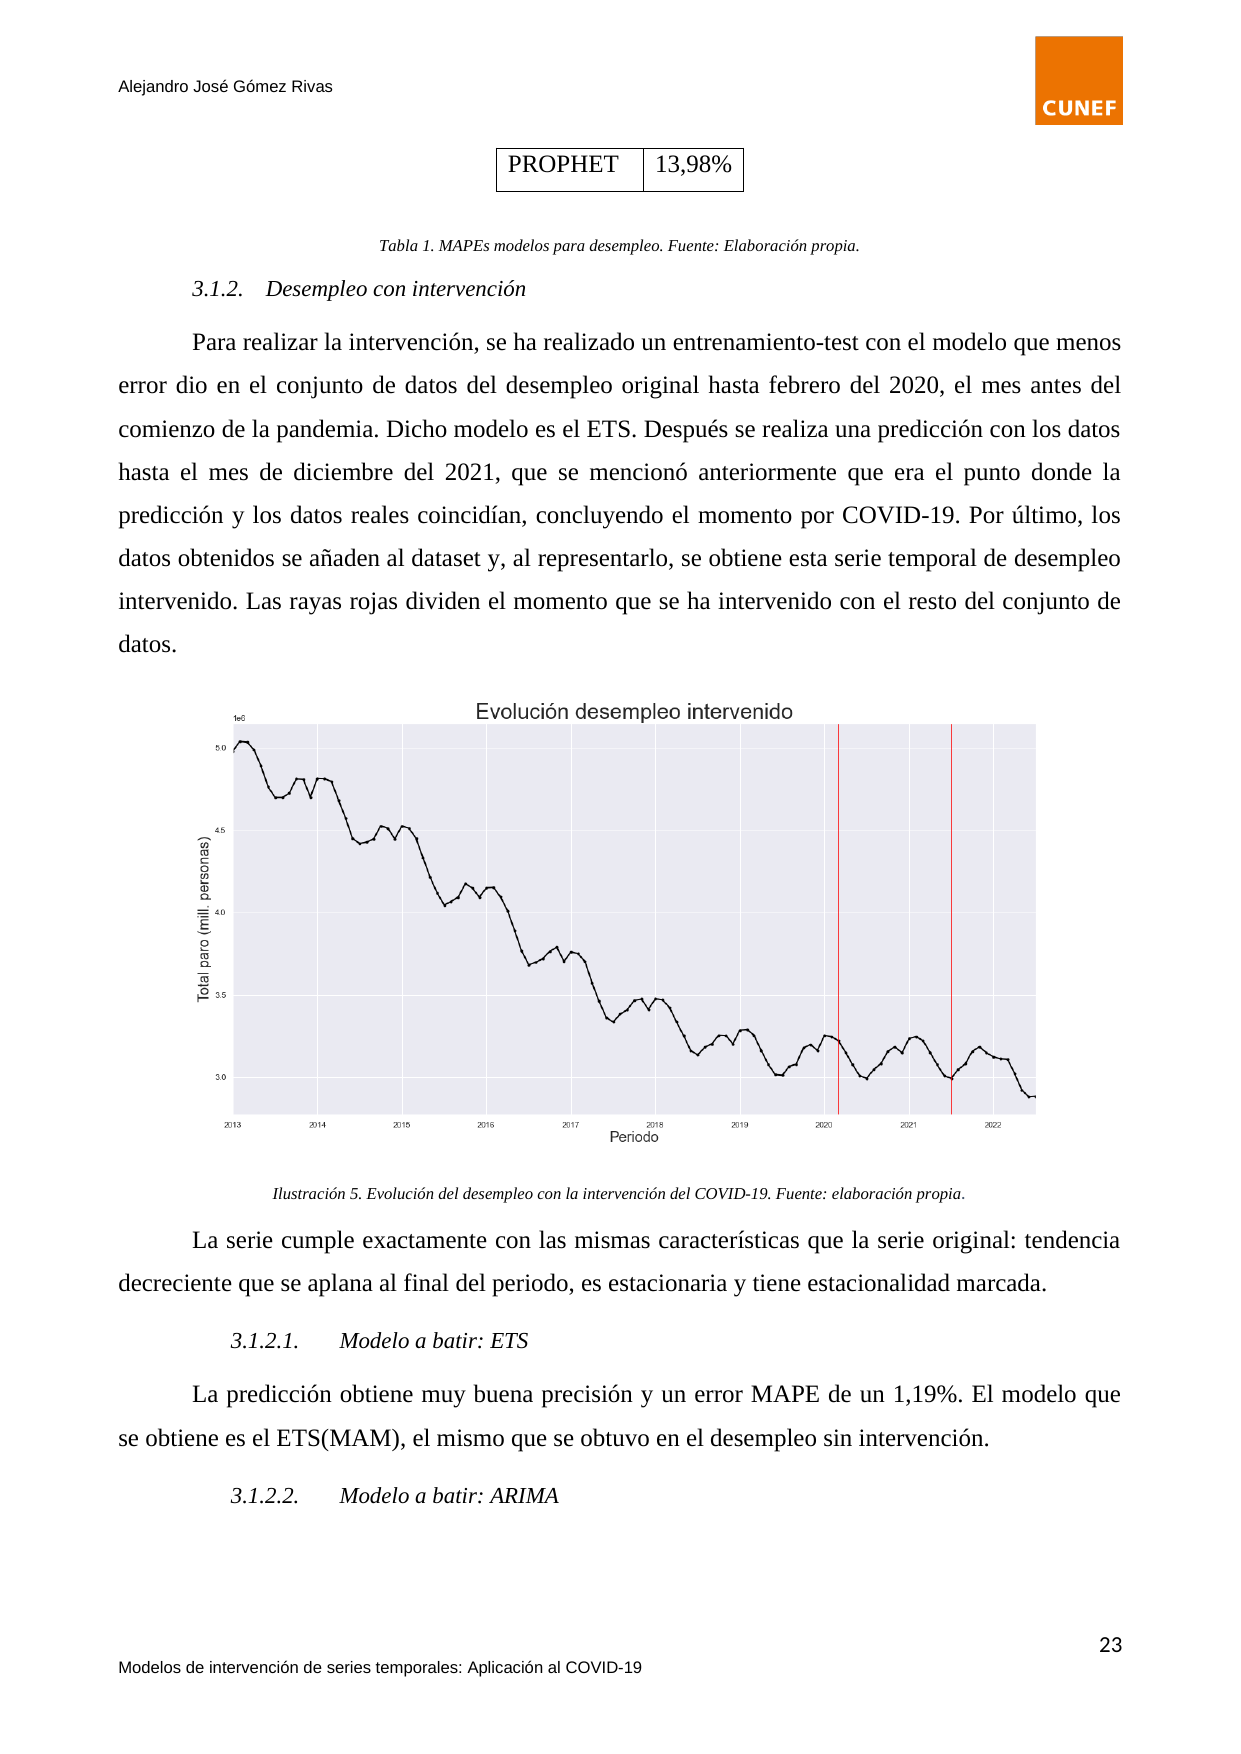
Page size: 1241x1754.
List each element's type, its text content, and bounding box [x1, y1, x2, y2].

text La serie cumple exactamente con las mismas características que la serie original: tendencia decreciente que se aplana al final del periodo, es estacionaria y tiene estacionalidad marcada. [118, 1225, 1122, 1297]
list Modelo a batir: ETS [231, 1328, 1122, 1354]
picture [183, 689, 1057, 1151]
text La predicción obtiene muy buena precisión y un error MAPE de un 1,19%. El modelo que se obtiene es el ETS(MAM), el mismo que se obtuvo en el desempleo sin intervención. [118, 1379, 1122, 1451]
list Modelo a batir: ARIMA [231, 1482, 1122, 1509]
text Para realizar la intervención, se ha realizado un entrenamiento-test con el modelo que menos error dio en el conjunto de datos del desempleo original hasta febrero del 2020, el mes antes del comienzo de la pandemia. Dicho modelo es el ETS. Después se realiza una predicción con los datos hasta el mes de diciembre del 2021, que se mencionó anteriormente que era el punto donde la predicción y los datos reales coincidían, concluyendo el momento por COVID-19. Por último, los datos obtenidos se añaden al dataset y, al representarlo, se obtiene esta serie temporal de desempleo intervenido. Las rayas rojas dividen el momento que se ha intervenido con el resto del conjunto de datos. [118, 327, 1122, 658]
text Tabla 1. MAPEs modelos para desempleo. Fuente: Elaboración propia. [118, 235, 1122, 254]
picture [1026, 31, 1130, 129]
table_cell PROPHET [497, 149, 643, 191]
table_cell 13,98% [644, 149, 743, 191]
text Ilustración 5. Evolución del desempleo con la intervención del COVID-19. Fuente: elaboración propia. [118, 1181, 1122, 1204]
list Desempleo con intervención [118, 275, 1122, 302]
